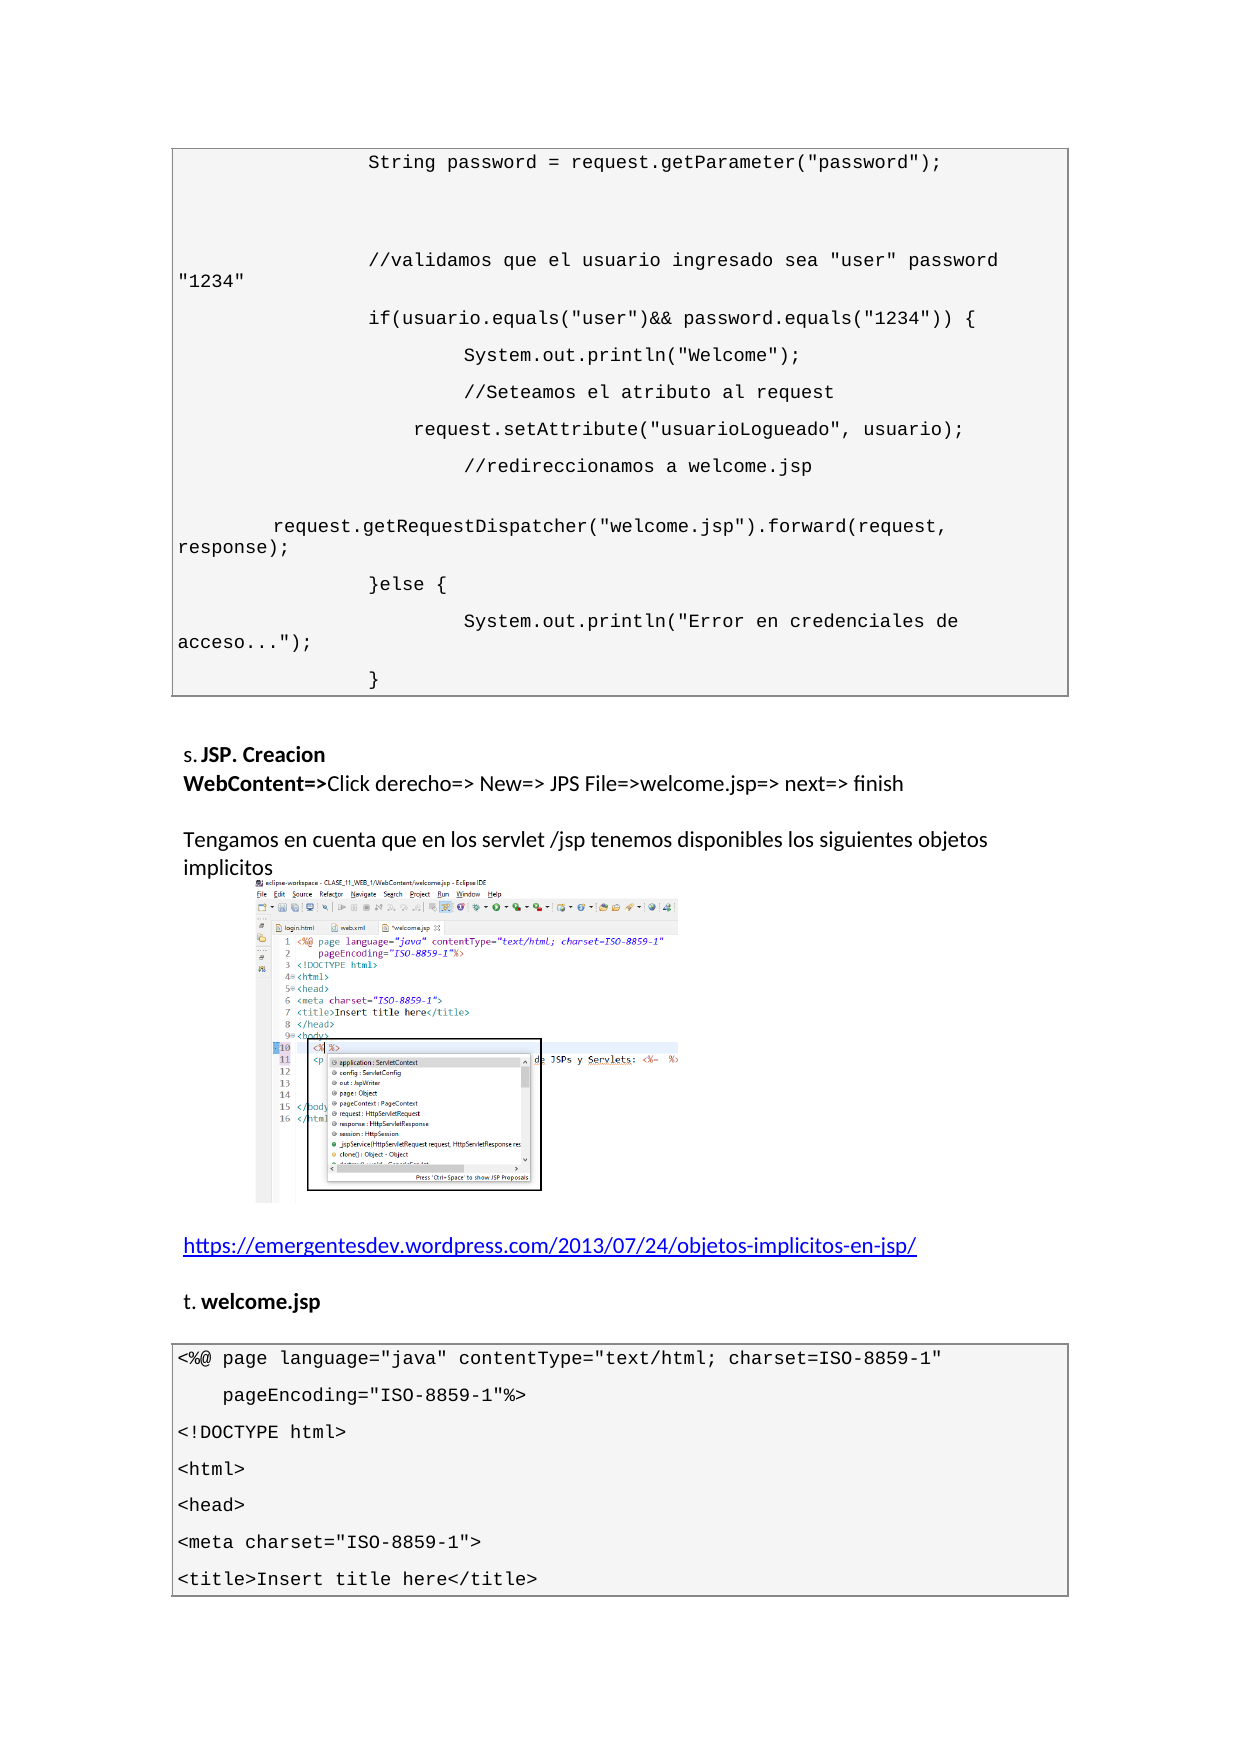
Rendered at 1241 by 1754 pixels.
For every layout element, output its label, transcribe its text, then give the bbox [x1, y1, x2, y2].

text if(usuario.equals("user")&& password.equals("1234")) { [173, 303, 1067, 330]
text <meta charset="ISO-8859-1"> [173, 1527, 1067, 1554]
text <!DOCTYPE html> [173, 1417, 1067, 1444]
list https://emergentesdev.wordpress.com/2013/07/24/objetos-implicitos-en-jsp/ [183, 1231, 1063, 1259]
text <html> [173, 1454, 1067, 1481]
text //Seteamos el atributo al request [173, 377, 1067, 404]
text //validamos que el usuario ingresado sea "user" password "1234" [173, 245, 1067, 293]
text System.out.println("Error en credenciales de acceso..."); [173, 606, 1067, 654]
list welcome.jsp [183, 1287, 1063, 1315]
text <head> [173, 1491, 1067, 1517]
text }else { [173, 569, 1067, 596]
list Tengamos en cuenta que en los servlet /jsp tenemos disponibles los siguientes objetos implicitos [183, 825, 1063, 881]
text <title>Insert title here</title> [173, 1564, 1067, 1595]
text } [173, 664, 1067, 695]
list JSP. Creacion [183, 741, 1063, 769]
text pageEncoding="ISO-8859-1"%> [173, 1380, 1067, 1407]
text System.out.println("Welcome"); [173, 340, 1067, 367]
list WebContent=>Click derecho=> New=> JPS File=>welcome.jsp=> next=> finish [183, 769, 1063, 797]
text request.setAttribute("usuarioLogueado", usuario); [173, 414, 1067, 441]
text String password = request.getParameter("password"); [173, 149, 1067, 196]
text //redireccionamos a welcome.jsp [173, 451, 1067, 478]
text request.getRequestDispatcher("welcome.jsp").forward(request, response); [173, 487, 1067, 559]
picture [255, 880, 678, 1203]
text <%@ page language="java" contentType="text/html; charset=ISO-8859-1" [173, 1345, 1067, 1370]
